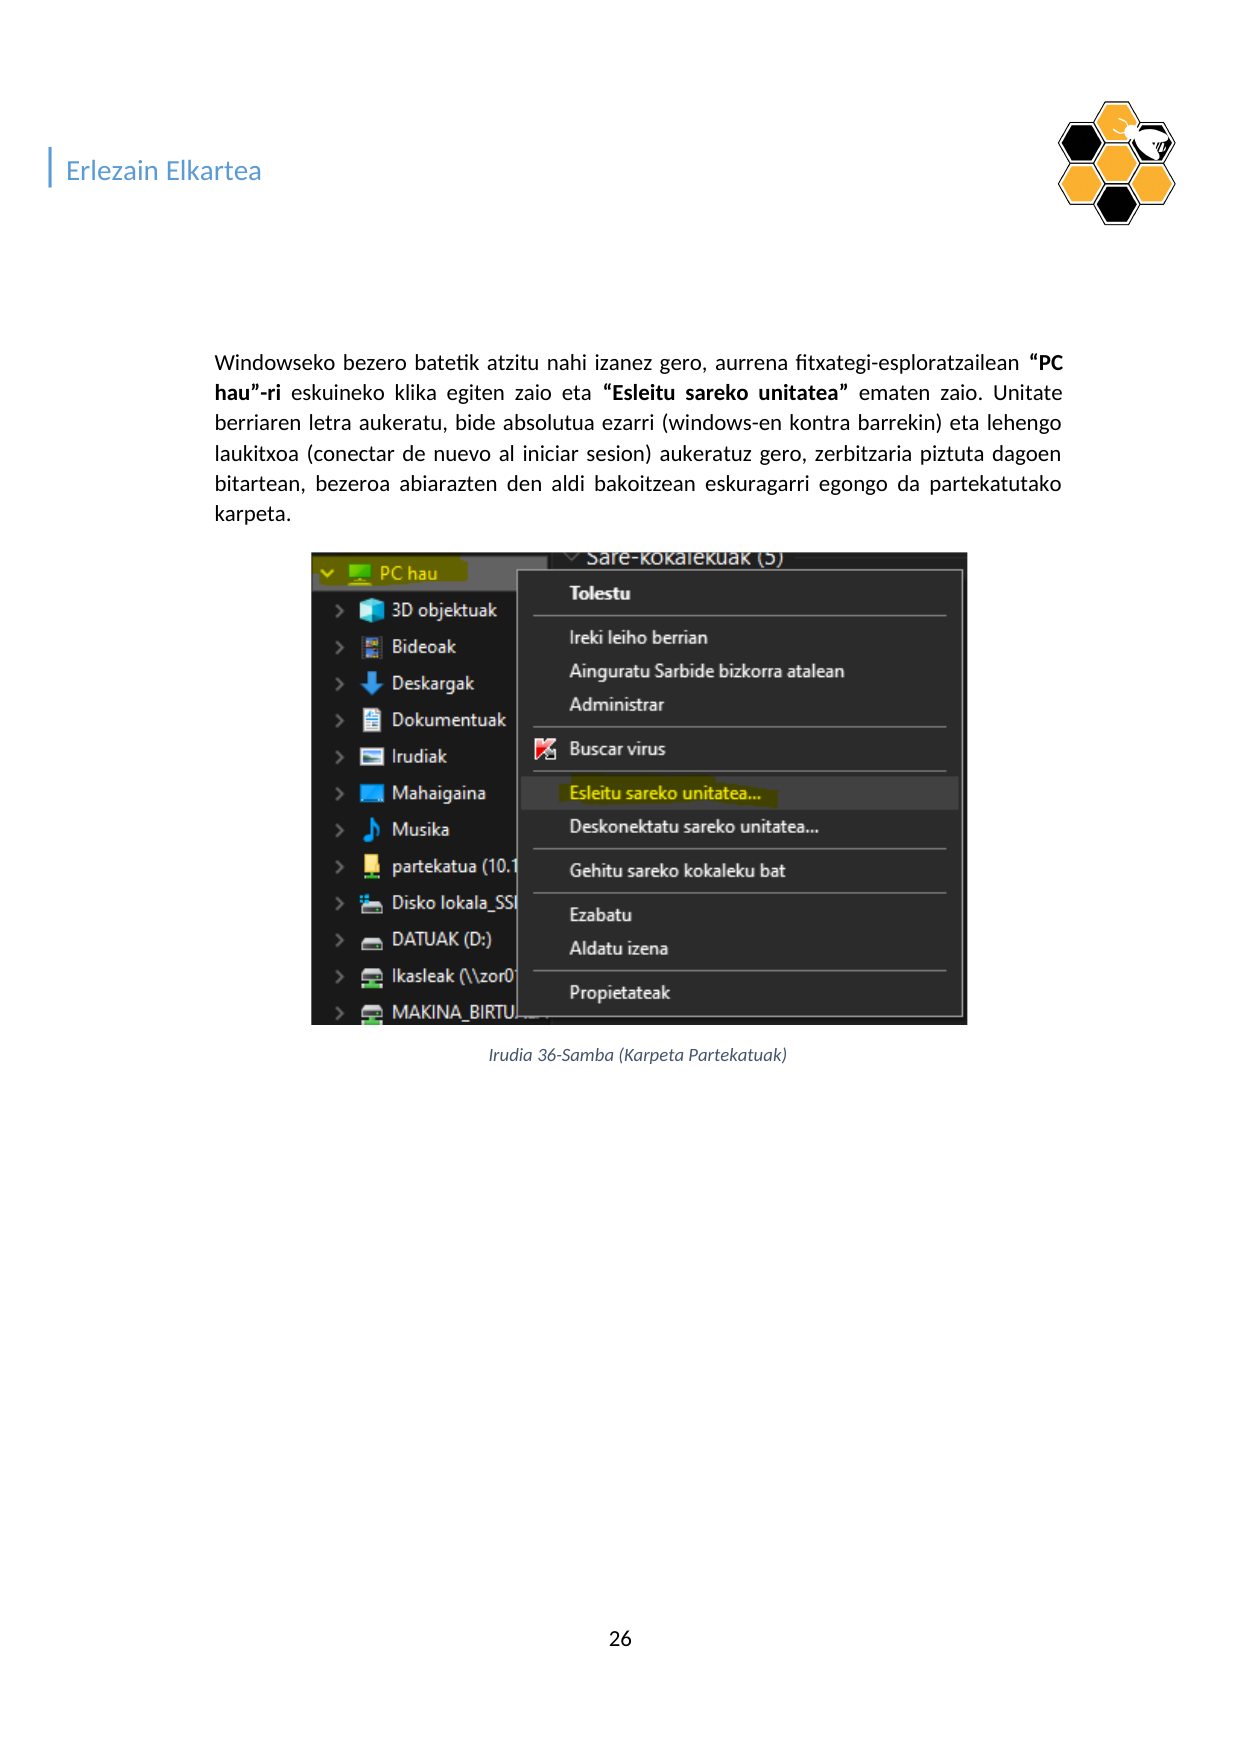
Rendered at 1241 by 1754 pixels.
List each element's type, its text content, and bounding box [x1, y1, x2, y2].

text Irudia 36-Samba (Karpeta Partekatuak) [177, 1043, 1063, 1066]
picture [310, 546, 968, 1025]
picture [1045, 101, 1200, 227]
text Windowseko bezero batetik atzitu nahi izanez gero, aurrena fitxategi-esploratzailean “PC hau”-ri eskuineko klika egiten zaio eta “Esleitu sareko unitatea” ematen zaio. Unitate berriaren letra aukeratu, bide absolutua ezarri (windows-en kontra barrekin) eta lehengo laukitxoa (conectar de nuevo al iniciar sesion) aukeratuz gero, zerbitzaria piztuta dagoen bitartean, bezeroa abiarazten den aldi bakoitzean eskuragarri egongo da partekatutako karpeta. [214, 348, 1063, 527]
